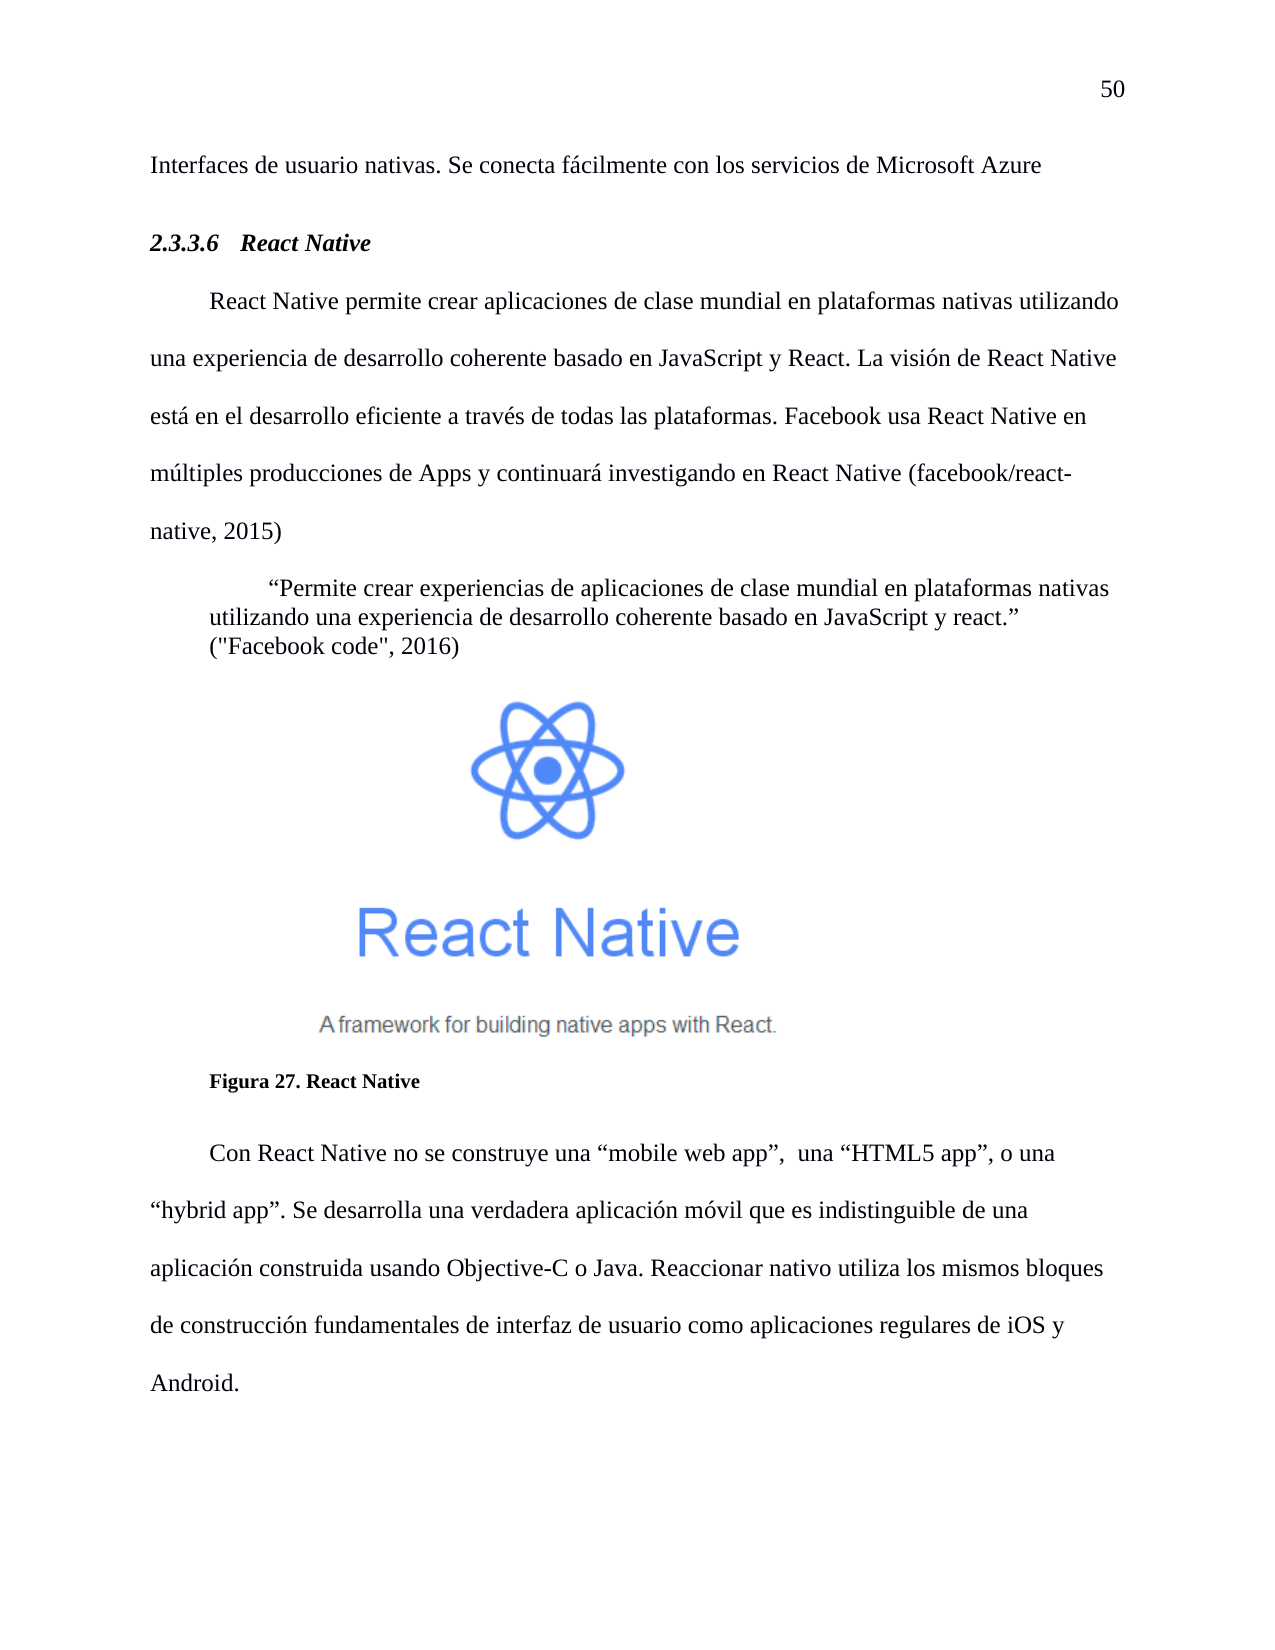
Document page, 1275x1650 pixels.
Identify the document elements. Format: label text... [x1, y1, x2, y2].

picture [209, 659, 873, 1041]
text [150, 150, 1125, 179]
text “Permite crear experiencias de aplicaciones de clase mundial en plataformas nativas utilizando una experiencia de desarrollo coherente basado en JavaScript y react.” ("Facebook code", 2016) [209, 573, 1125, 659]
subtitle React Native [150, 228, 1125, 257]
text Con React Native no se construye una “mobile web app”, una “HTML5 app”, o una “hybrid app”. Se desarrolla una verdadera aplicación móvil que es indistinguible de una aplicación construida usando Objective-C o Java. Reaccionar nativo utiliza los mismos bloques de construcción fundamentales de interfaz de usuario como aplicaciones regulares de iOS y Android. [150, 1138, 1125, 1397]
text React Native permite crear aplicaciones de clase mundial en plataformas nativas utilizando una experiencia de desarrollo coherente basado en JavaScript y React. La visión de React Native está en el desarrollo eficiente a través de todas las plataformas. Facebook usa React Native en múltiples producciones de Apps y continuará investigando en React Native (facebook/react-native, 2015) [150, 286, 1125, 544]
